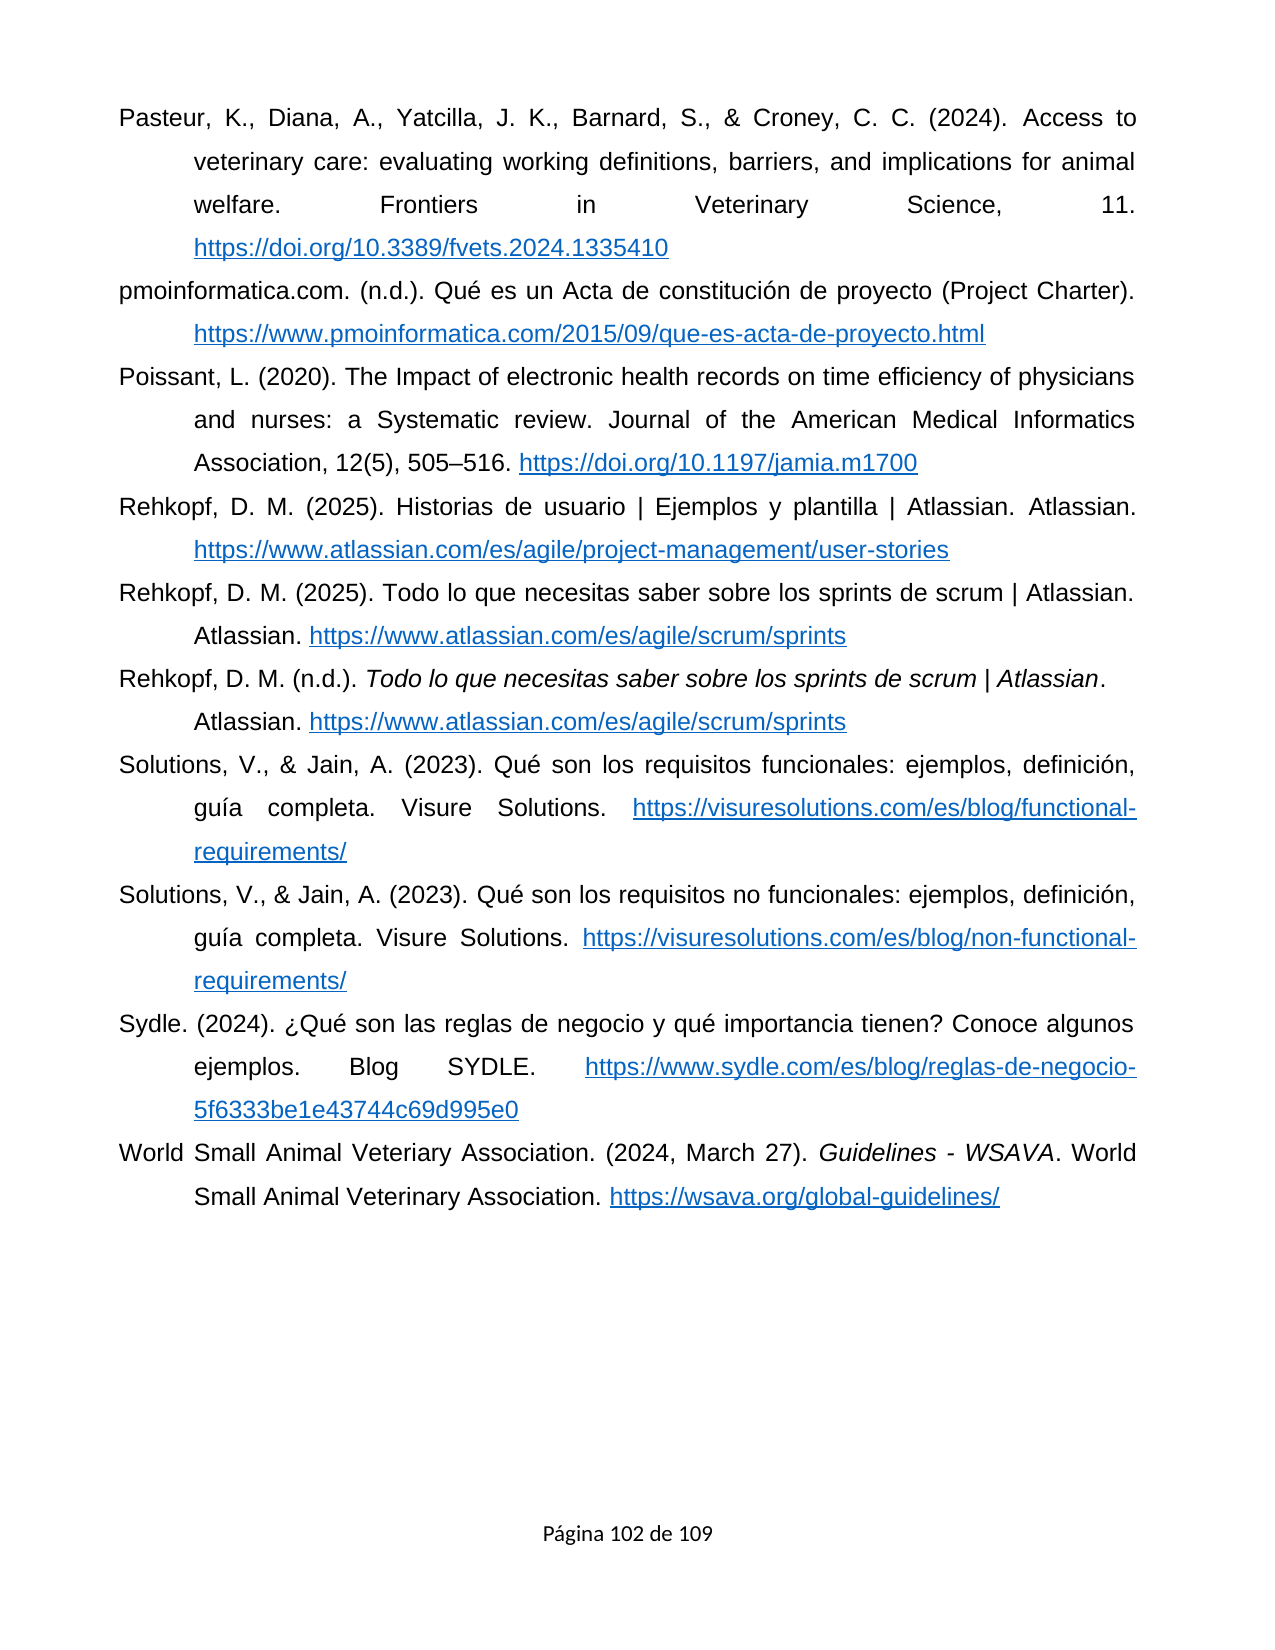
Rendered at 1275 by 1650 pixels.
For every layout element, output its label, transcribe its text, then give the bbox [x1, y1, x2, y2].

text Sydle. (2024). ¿Qué son las reglas de negocio y qué importancia tienen? Conoce algunos ejemplos. Blog SYDLE. https://www.sydle.com/es/blog/reglas-de-negocio-5f6333be1e43744c69d995e0 [119, 1009, 1137, 1124]
text Solutions, V., & Jain, A. (2023). Qué son los requisitos no funcionales: ejemplos, definición, guía completa. Visure Solutions. https://visuresolutions.com/es/blog/non-functional-requirements/ [119, 879, 1137, 994]
text Poissant, L. (2020). The Impact of electronic health records on time efficiency of physicians and nurses: a Systematic review. Journal of the American Medical Informatics Association, 12(5), 505–516. https://doi.org/10.1197/jamia.m1700 [119, 362, 1137, 477]
text Rehkopf, D. M. (n.d.). Todo lo que necesitas saber sobre los sprints de scrum | Atlassian. Atlassian. https://www.atlassian.com/es/agile/scrum/sprints [119, 664, 1137, 736]
text Rehkopf, D. M. (2025). Todo lo que necesitas saber sobre los sprints de scrum | Atlassian. Atlassian. https://www.atlassian.com/es/agile/scrum/sprints [119, 578, 1137, 649]
text Pasteur, K., Diana, A., Yatcilla, J. K., Barnard, S., & Croney, C. C. (2024). Access to veterinary care: evaluating working definitions, barriers, and implications for animal welfare. Frontiers in Veterinary Science, 11. https://doi.org/10.3389/fvets.2024.1335410 [119, 103, 1137, 261]
text pmoinformatica.com. (n.d.). Qué es un Acta de constitución de proyecto (Project Charter). https://www.pmoinformatica.com/2015/09/que-es-acta-de-proyecto.html [119, 276, 1137, 348]
text Rehkopf, D. M. (2025). Historias de usuario | Ejemplos y plantilla | Atlassian. Atlassian. https://www.atlassian.com/es/agile/project-management/user-stories [119, 491, 1137, 563]
text World Small Animal Veteriary Association. (2024, March 27). Guidelines - WSAVA. World Small Animal Veterinary Association. https://wsava.org/global-guidelines/ [119, 1138, 1137, 1210]
text Solutions, V., & Jain, A. (2023). Qué son los requisitos funcionales: ejemplos, definición, guía completa. Visure Solutions. https://visuresolutions.com/es/blog/functional-requirements/ [119, 750, 1137, 865]
